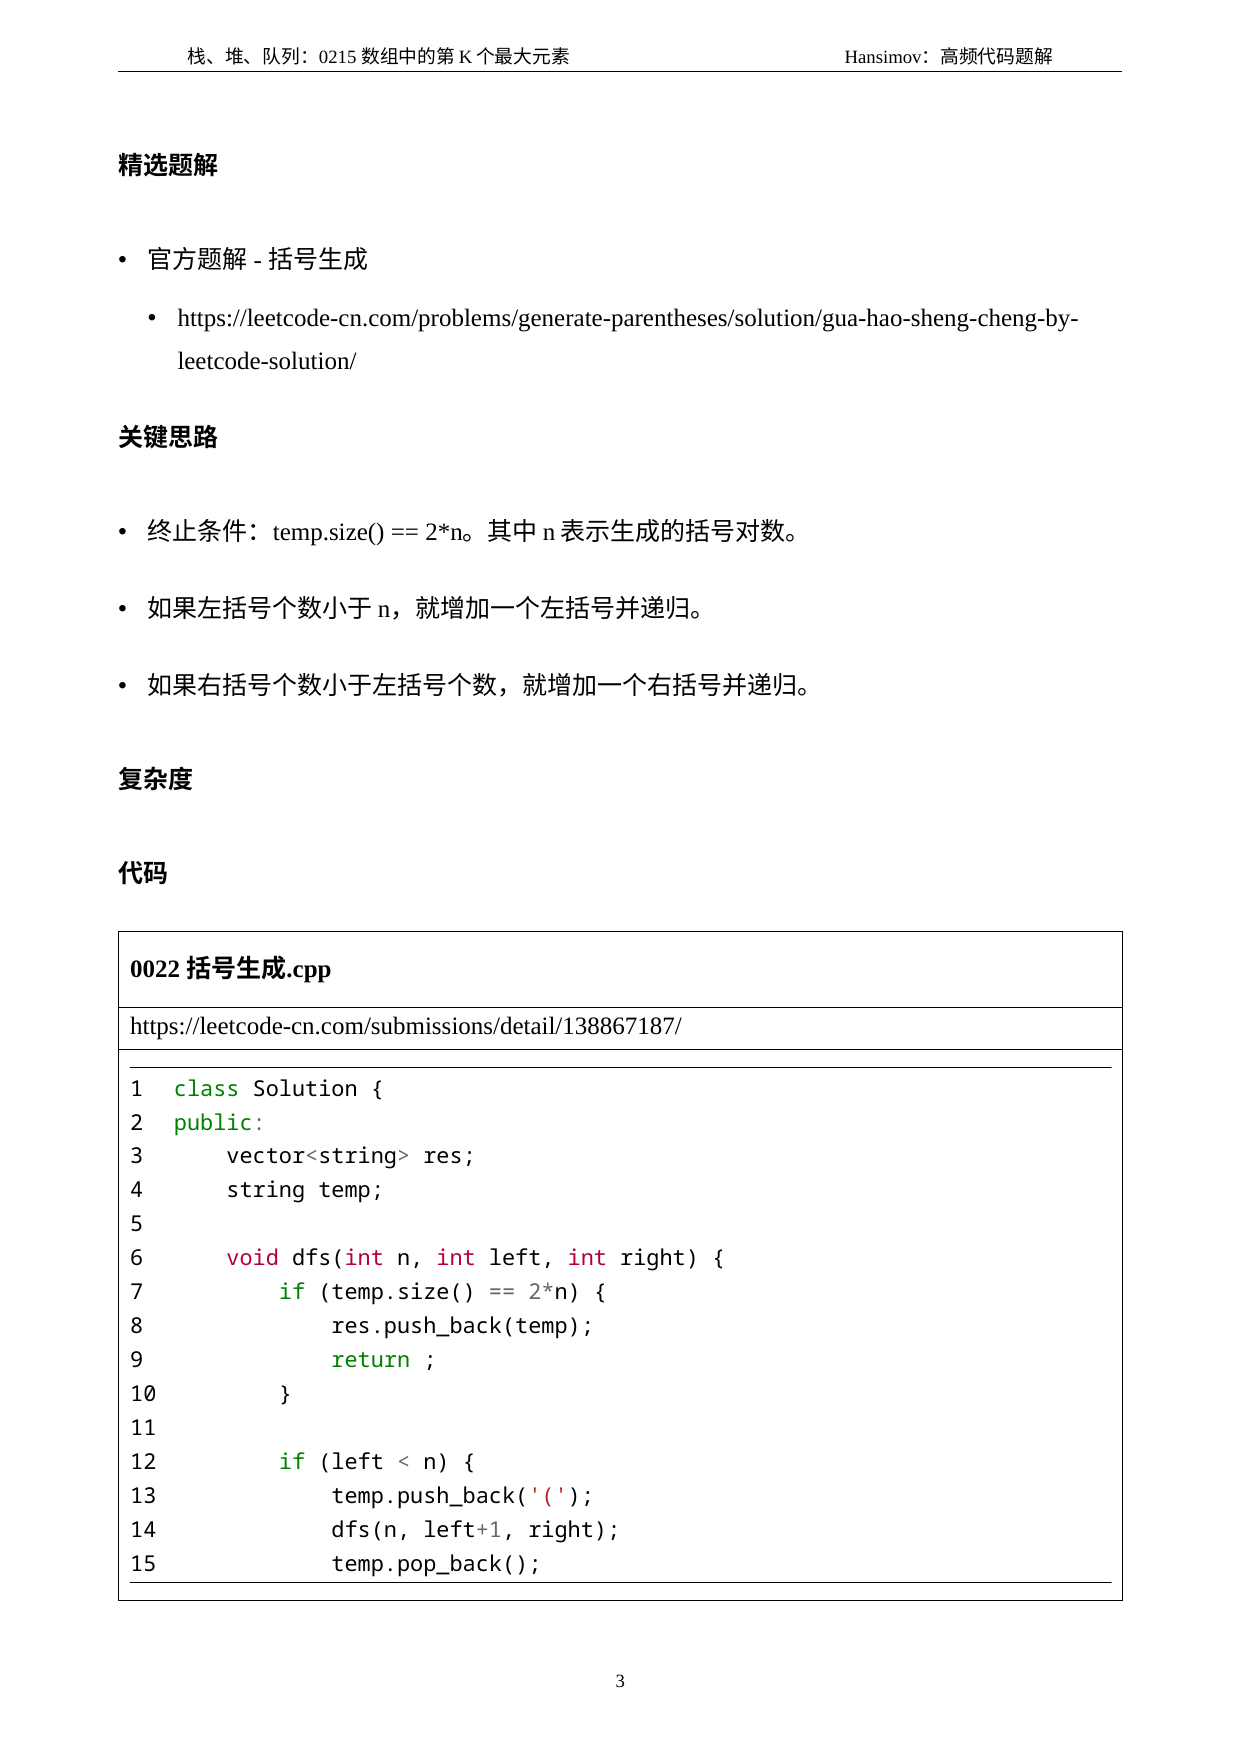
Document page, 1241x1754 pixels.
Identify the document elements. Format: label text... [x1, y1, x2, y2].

subtitle 关键思路 [118, 401, 1097, 469]
table_cell https://leetcode-cn.com/submissions/detail/138867187/ [119, 1008, 1122, 1049]
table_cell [119, 1050, 1122, 1600]
subtitle 精选题解 [118, 130, 1097, 198]
text 终止条件：temp.size() == 2*n。其中n表示生成的括号对数。 [118, 495, 1122, 563]
table_header 0022 括号生成.cpp [119, 932, 1122, 1007]
text 如果右括号个数小于左括号个数，就增加一个右括号并递归。 [118, 649, 1122, 717]
subtitle 代码 [118, 837, 1097, 905]
text 如果左括号个数小于n，就增加一个左括号并递归。 [118, 572, 1122, 640]
text 官方题解 - 括号生成 [118, 224, 1122, 292]
subtitle 复杂度 [118, 743, 1097, 811]
text https://leetcode-cn.com/problems/generate-parentheses/solution/gua-hao-sheng-cheng-by-leetcode-solution/ [148, 301, 1122, 377]
